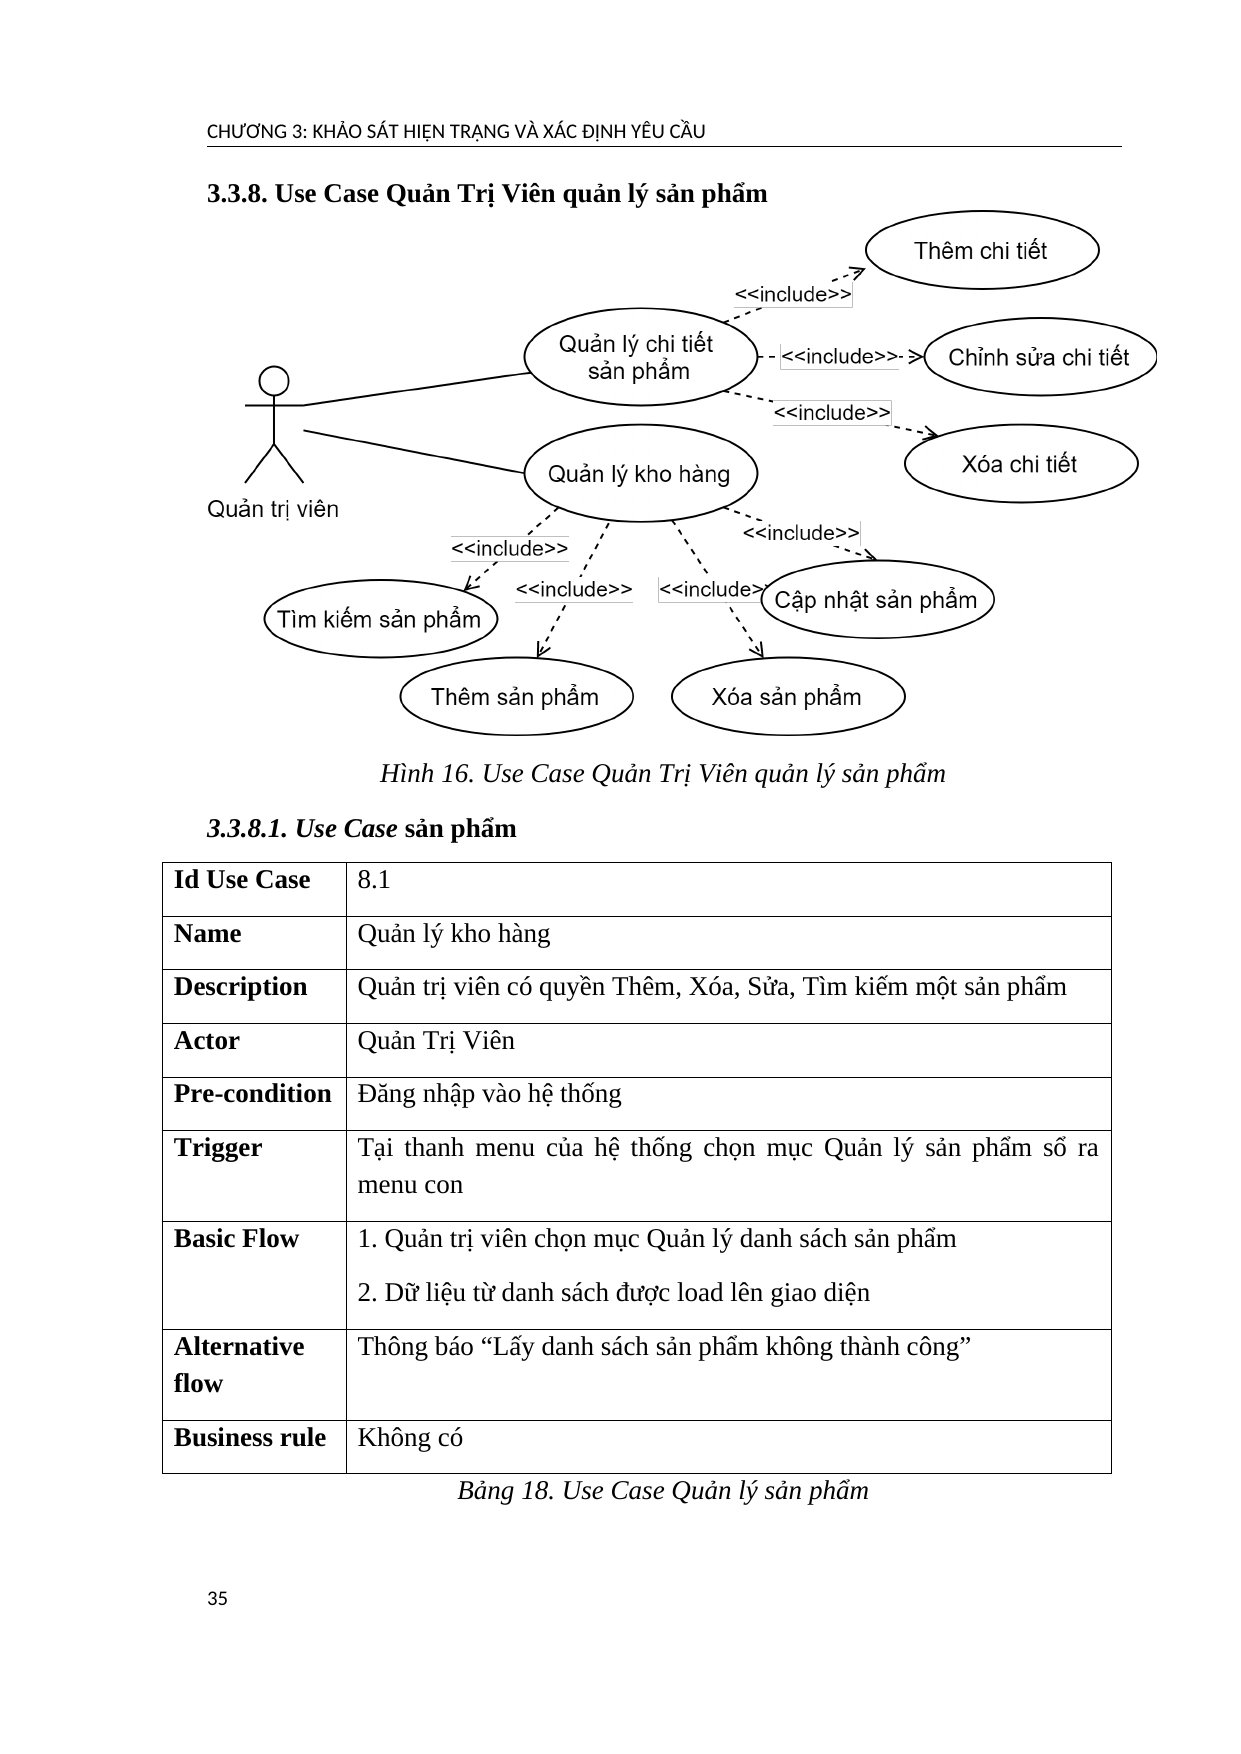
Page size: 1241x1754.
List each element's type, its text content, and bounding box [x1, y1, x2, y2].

table_cell Actor [163, 1024, 346, 1077]
table_cell 1. Quản trị viên chọn mục Quản lý danh sách sản phẩm 2. Dữ liệu từ danh sách được load lên giao diện [347, 1222, 1111, 1329]
table_cell Business rule [163, 1421, 346, 1473]
text Bảng 18. Use Case Quản lý sản phẩm [207, 1474, 1122, 1506]
table_cell Name [163, 917, 346, 969]
table_header 8.1 [347, 863, 1111, 916]
table_cell Tại thanh menu của hệ thống chọn mục Quản lý sản phẩm sổ ra menu con [347, 1131, 1111, 1221]
table_cell Quản lý kho hàng [347, 917, 1111, 969]
table_cell Alternative flow [163, 1330, 346, 1420]
table_cell Thông báo “Lấy danh sách sản phẩm không thành công” [347, 1330, 1111, 1420]
table_cell Pre-condition [163, 1078, 346, 1130]
table_cell Đăng nhập vào hệ thống [347, 1078, 1111, 1130]
table_cell Quản trị viên có quyền Thêm, Xóa, Sửa, Tìm kiếm một sản phẩm [347, 970, 1111, 1023]
text 3.3.8.1. Use Case sản phẩm [207, 812, 1122, 843]
table_cell Trigger [163, 1131, 346, 1221]
text Hình 16. Use Case Quản Trị Viên quản lý sản phẩm [207, 757, 1122, 788]
picture [206, 210, 1157, 736]
table_cell Không có [347, 1421, 1111, 1473]
subtitle 3.3.8. Use Case Quản Trị Viên quản lý sản phẩm [207, 177, 1122, 208]
table_cell Quản Trị Viên [347, 1024, 1111, 1077]
table_cell Basic Flow [163, 1222, 346, 1329]
table_header Id Use Case [163, 863, 346, 916]
table_cell Description [163, 970, 346, 1023]
